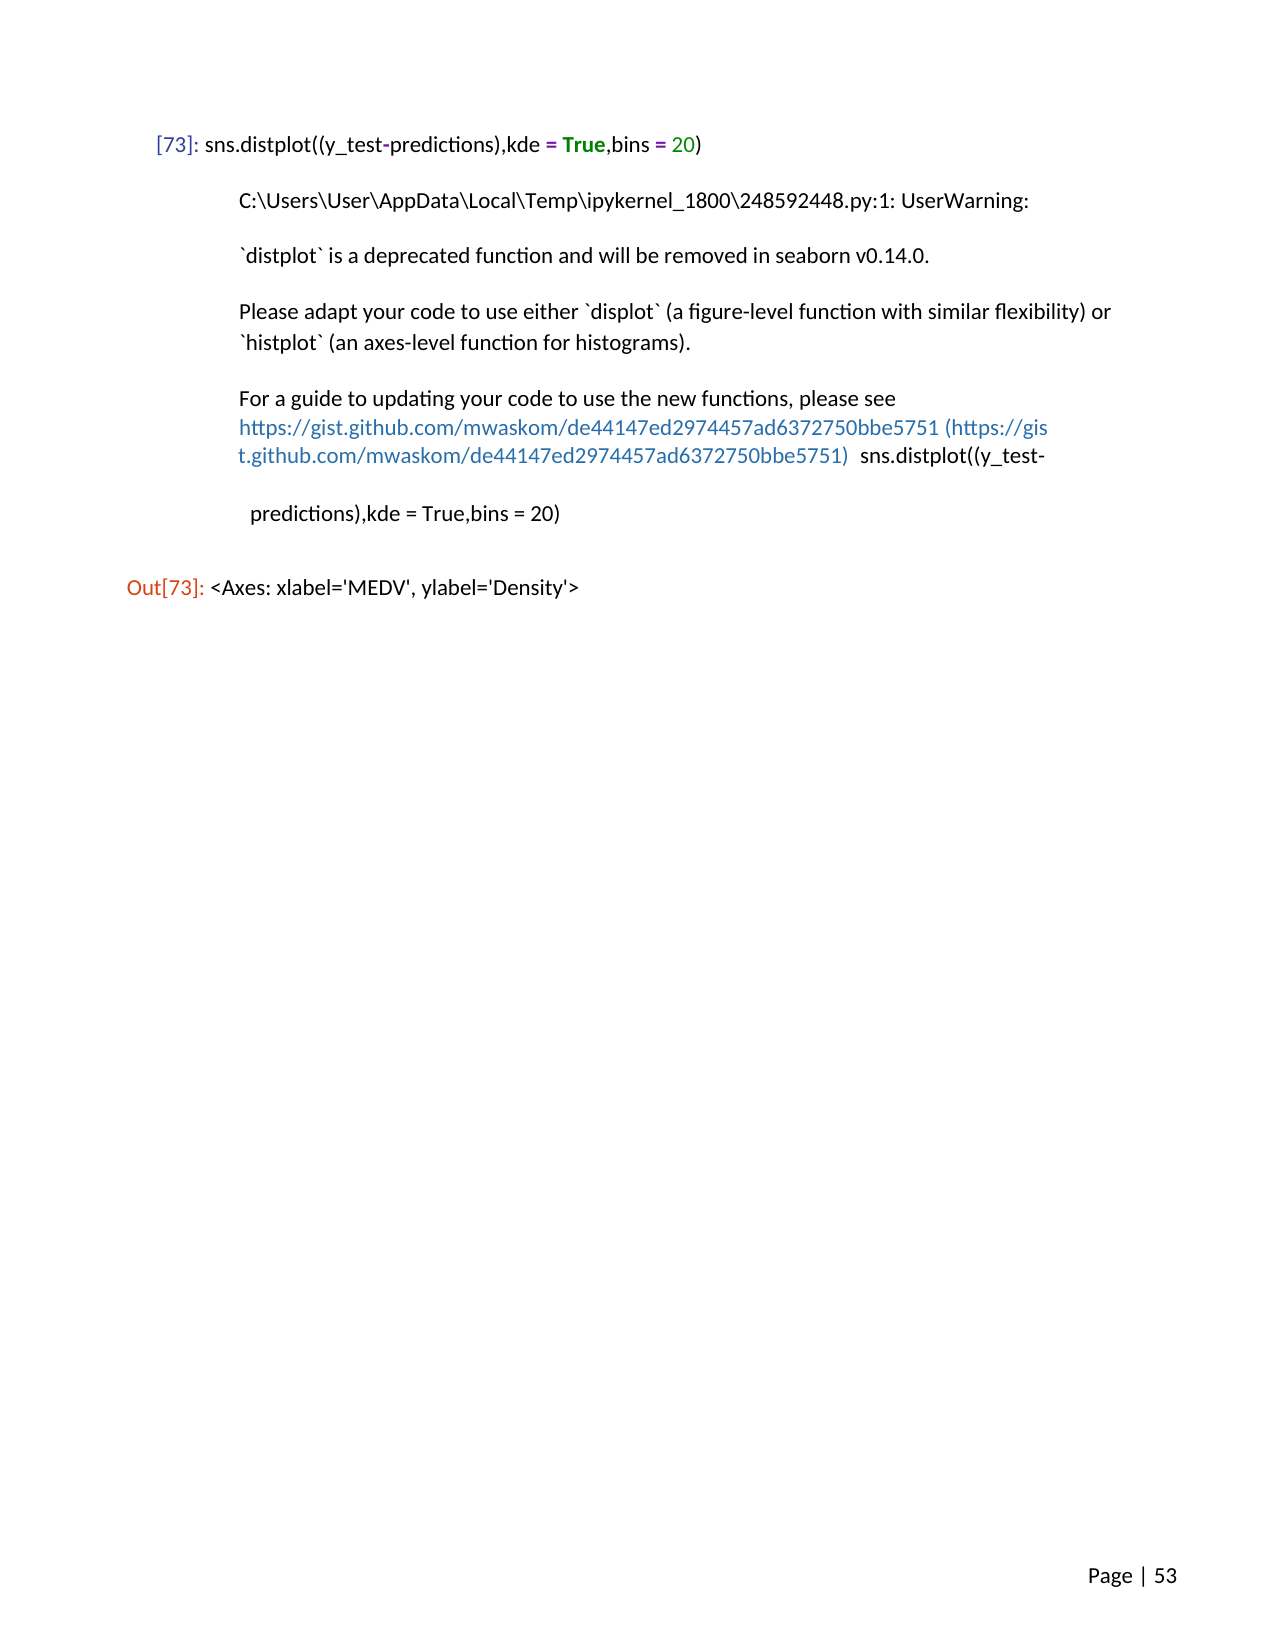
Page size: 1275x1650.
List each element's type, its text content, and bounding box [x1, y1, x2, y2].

text Out[73]: <Axes: xlabel='MEDV', ylabel='Density'> [127, 573, 1177, 601]
text Please adapt your code to use either `displot` (a figure-level function with similar flexibility) or `histplot` (an axes-level function for histograms). [239, 297, 1177, 356]
text C:\Users\User\AppData\Local\Temp\ipykernel_1800\248592448.py:1: UserWarning: [239, 186, 1177, 214]
text `distplot` is a deprecated function and will be removed in seaborn v0.14.0. [239, 242, 1177, 270]
text t.github.com/mwaskom/de44147ed2974457ad6372750bbe5751) sns.distplot((y_test-predictions),kde = True,bins = 20) [238, 441, 1177, 527]
text [73]: sns.distplot((y_test-predictions),kde = True,bins = 20) [151, 130, 1177, 158]
text For a guide to updating your code to use the new functions, please see https://gist.github.com/mwaskom/de44147ed2974457ad6372750bbe5751 (https://gis [239, 384, 1177, 441]
